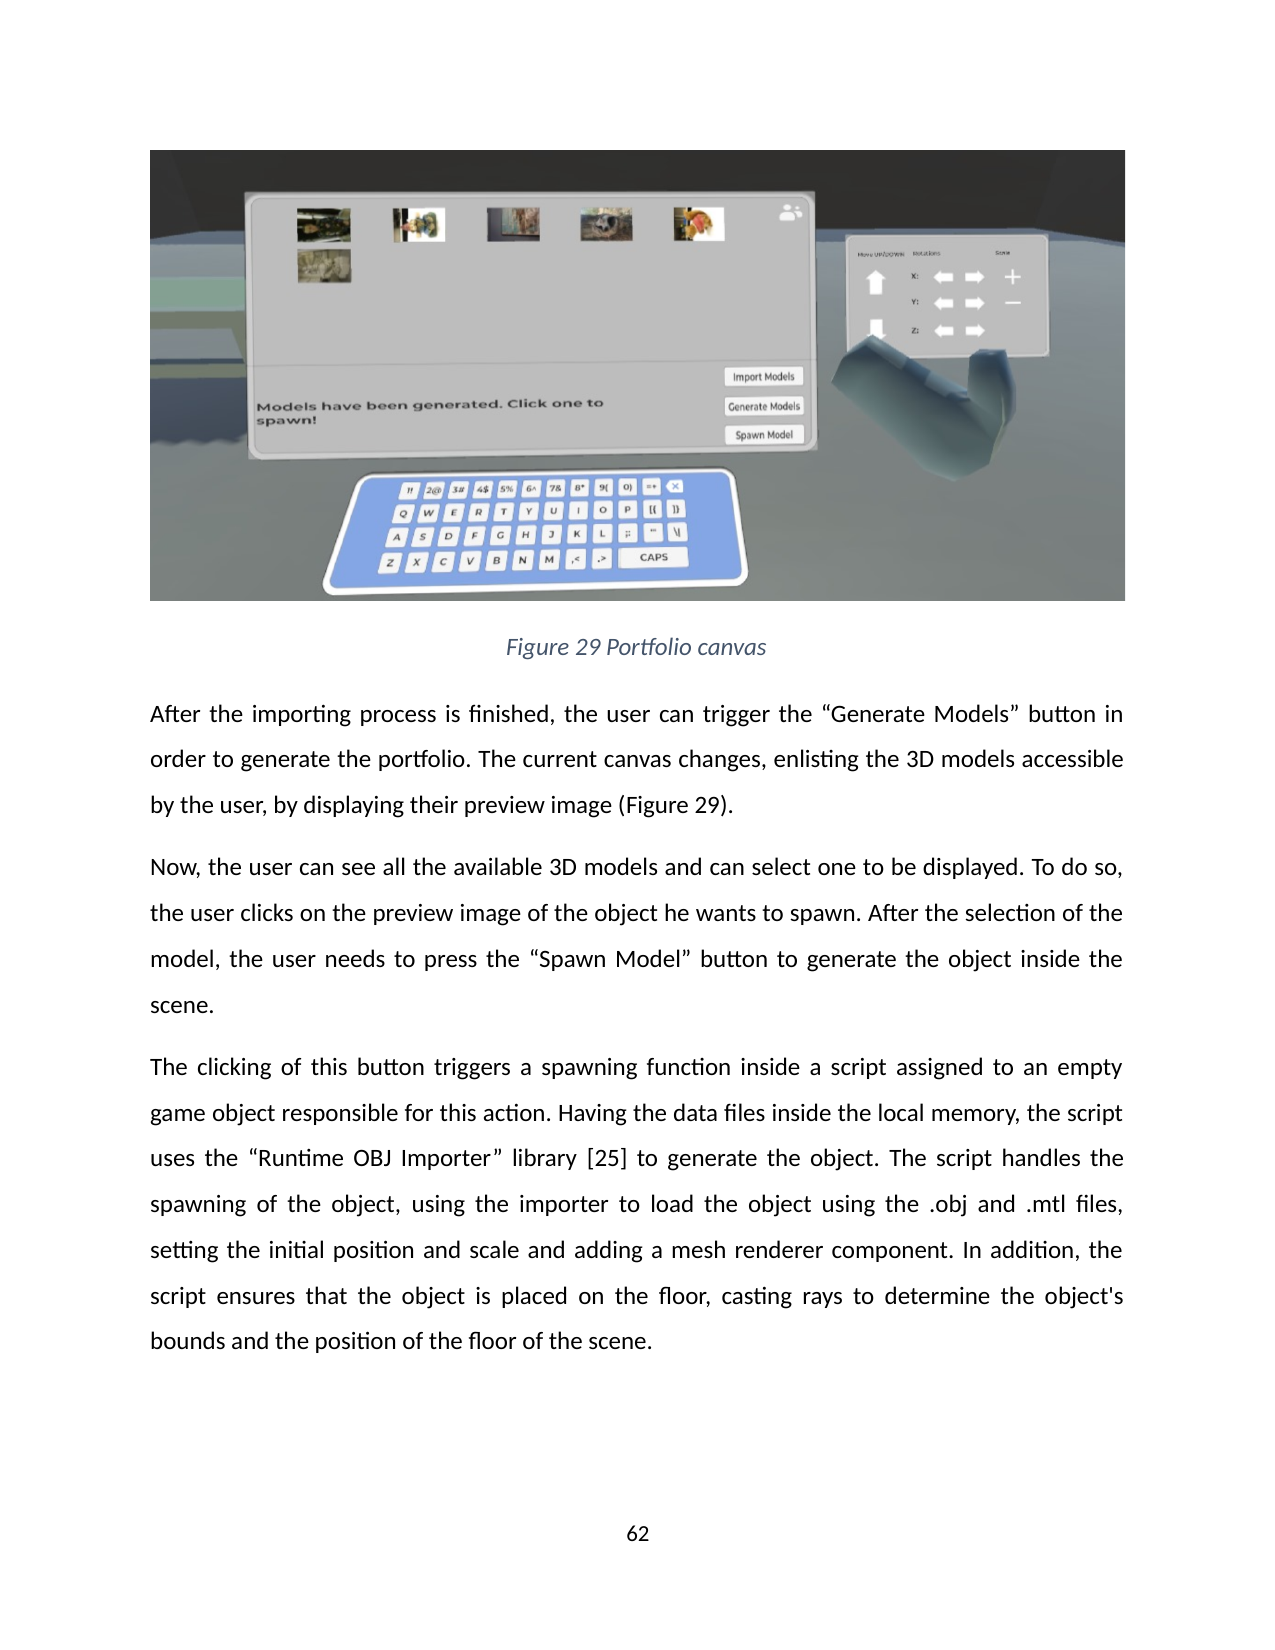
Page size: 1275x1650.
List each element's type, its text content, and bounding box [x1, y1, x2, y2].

text The clicking of this button triggers a spawning function inside a script assigned to an empty game object responsible for this action. Having the data files inside the local memory, the script uses the “Runtime OBJ Importer” library to generate the object. The script handles the spawning of the object, using the importer to load the object using the .obj and .mtl files, setting the initial position and scale and adding a mesh renderer component. In addition, the script ensures that the object is placed on the floor, casting rays to determine the object's bounds and the position of the floor of the scene. [150, 1051, 1125, 1356]
text Now, the user can see all the available 3D models and can select one to be displayed. To do so, the user clicks on the preview image of the object he wants to spawn. After the selection of the model, the user needs to press the “Spawn Model” button to generate the object inside the scene. [150, 852, 1125, 1019]
picture [150, 150, 1125, 601]
text After the importing process is finished, the user can trigger the “Generate Models” button in order to generate the portfolio. The current canvas changes, enlisting the 3D models accessible by the user, by displaying their preview image (Figure 29). [150, 698, 1125, 820]
text Figure 29 Portfolio canvas [150, 631, 1125, 662]
